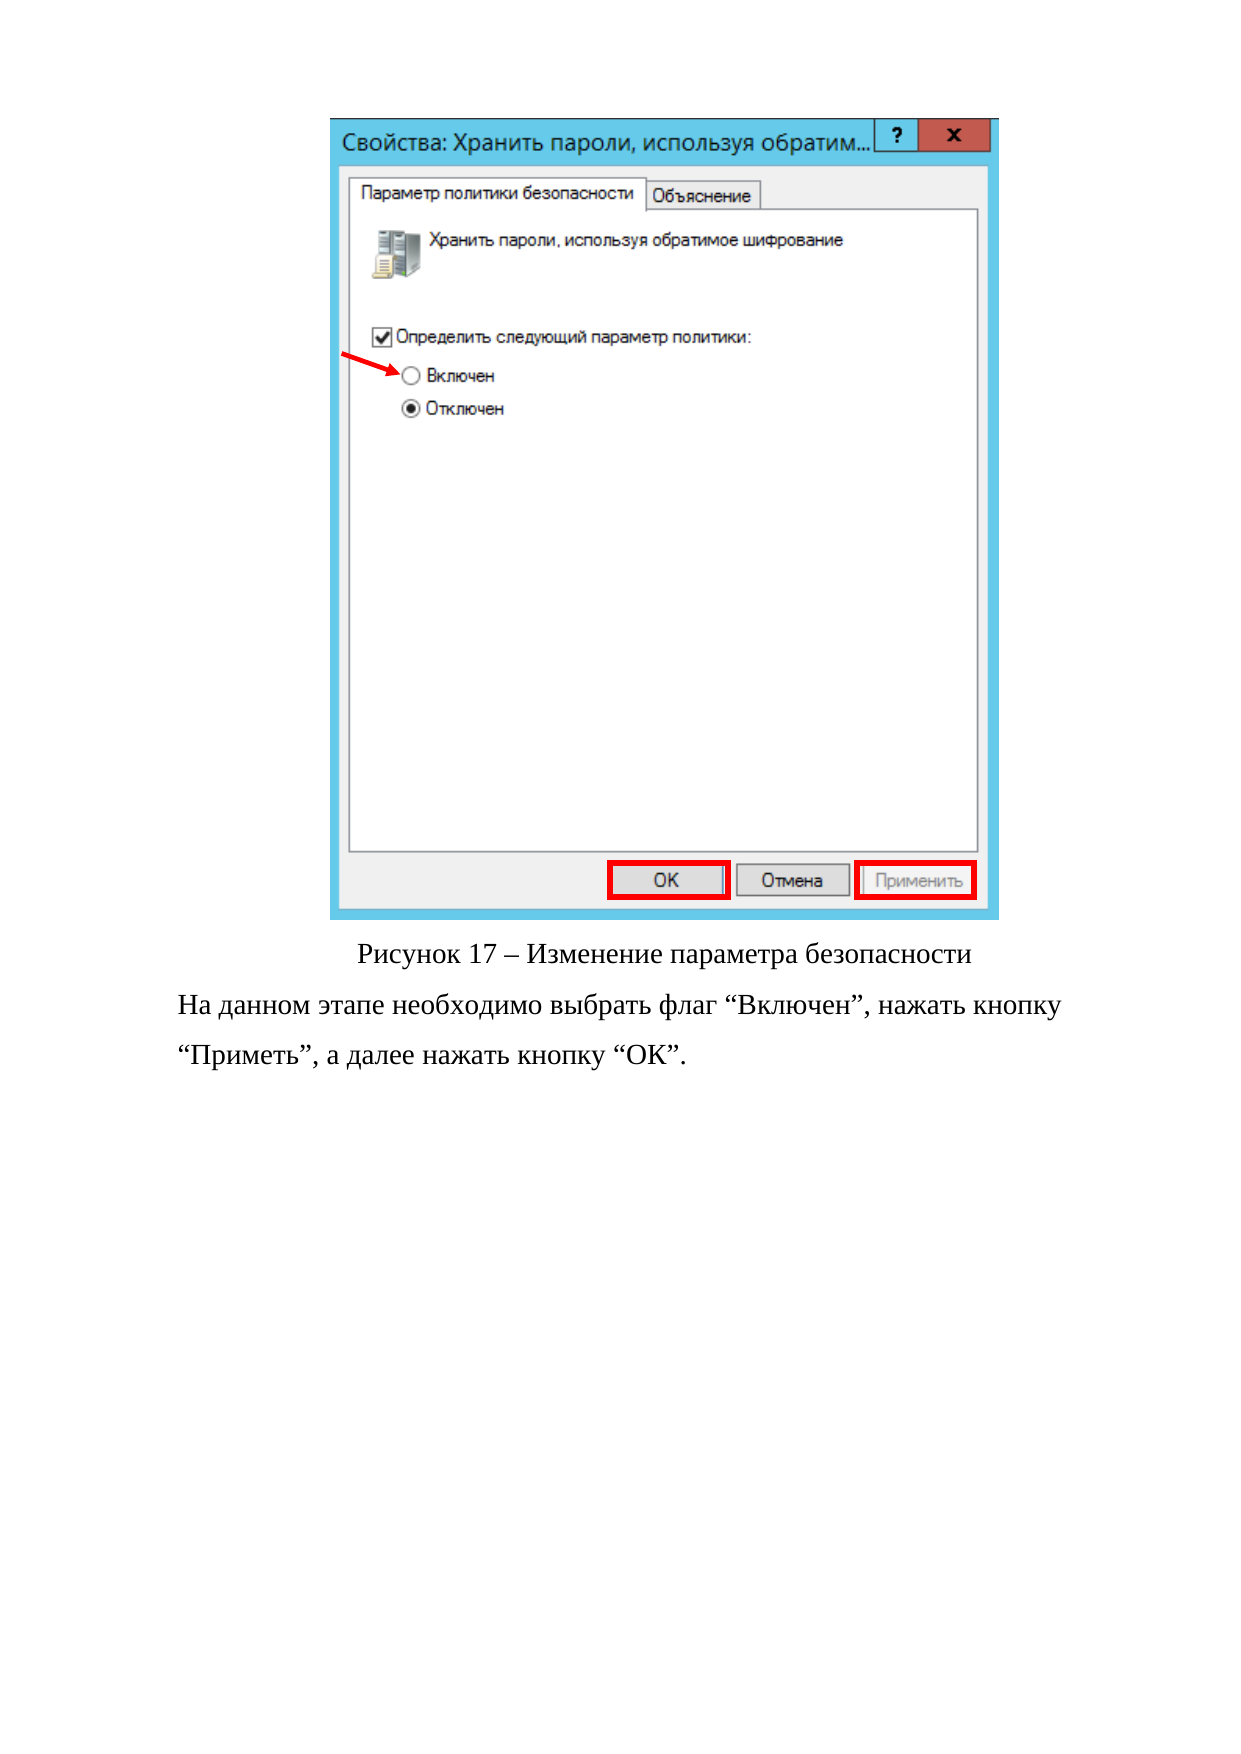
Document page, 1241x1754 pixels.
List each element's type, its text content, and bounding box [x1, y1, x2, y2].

picture [330, 118, 999, 920]
text На данном этапе необходимо выбрать флаг “Включен”, нажать кнопку “Приметь”, а далее нажать кнопку “ОК”. [177, 987, 1152, 1071]
text Рисунок 17 – Изменение параметра безопасности [177, 937, 1152, 970]
